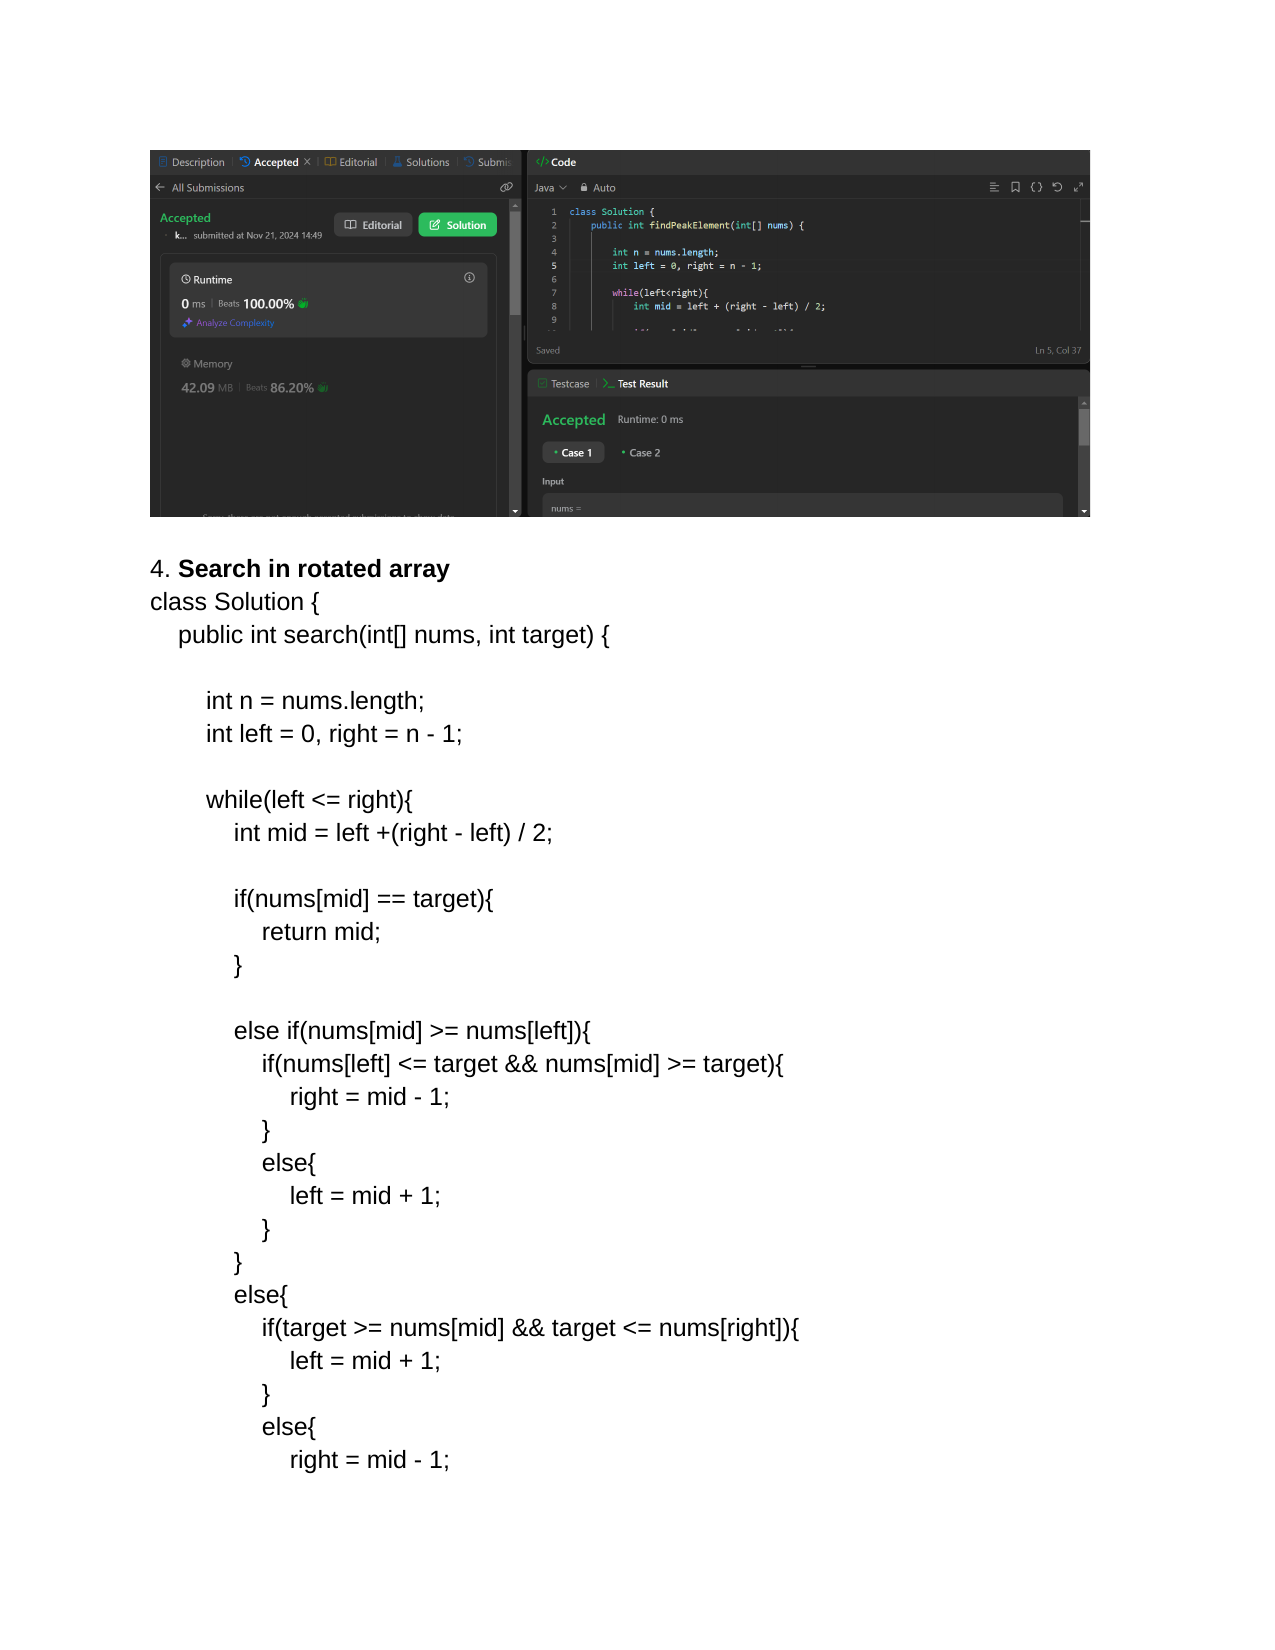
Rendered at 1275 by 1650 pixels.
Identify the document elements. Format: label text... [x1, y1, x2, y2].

text else{ [150, 1412, 1125, 1441]
text right = mid - 1; [150, 1445, 1125, 1474]
text } [150, 1214, 1125, 1243]
text 4. Search in rotated array [150, 554, 1125, 583]
text } [150, 1247, 1125, 1276]
text left = mid + 1; [150, 1346, 1125, 1375]
text class Solution { [150, 587, 1125, 616]
text return mid; [150, 917, 1125, 946]
text else if(nums[mid] >= nums[left]){ [150, 1016, 1125, 1045]
text while(left <= right){ [150, 785, 1125, 814]
text } [150, 950, 1125, 979]
text else{ [150, 1280, 1125, 1309]
text else{ [150, 1148, 1125, 1177]
text if(nums[mid] == target){ [150, 884, 1125, 913]
text left = mid + 1; [150, 1181, 1125, 1210]
text } [150, 1379, 1125, 1408]
text int left = 0, right = n - 1; [150, 719, 1125, 748]
picture [150, 150, 1091, 517]
text int mid = left +(right - left) / 2; [150, 818, 1125, 847]
text public int search(int[] nums, int target) { [150, 620, 1125, 649]
text } [150, 1115, 1125, 1144]
text if(target >= nums[mid] && target <= nums[right]){ [150, 1313, 1125, 1342]
text right = mid - 1; [150, 1082, 1125, 1111]
text if(nums[left] <= target && nums[mid] >= target){ [150, 1049, 1125, 1078]
text int n = nums.length; [150, 686, 1125, 715]
